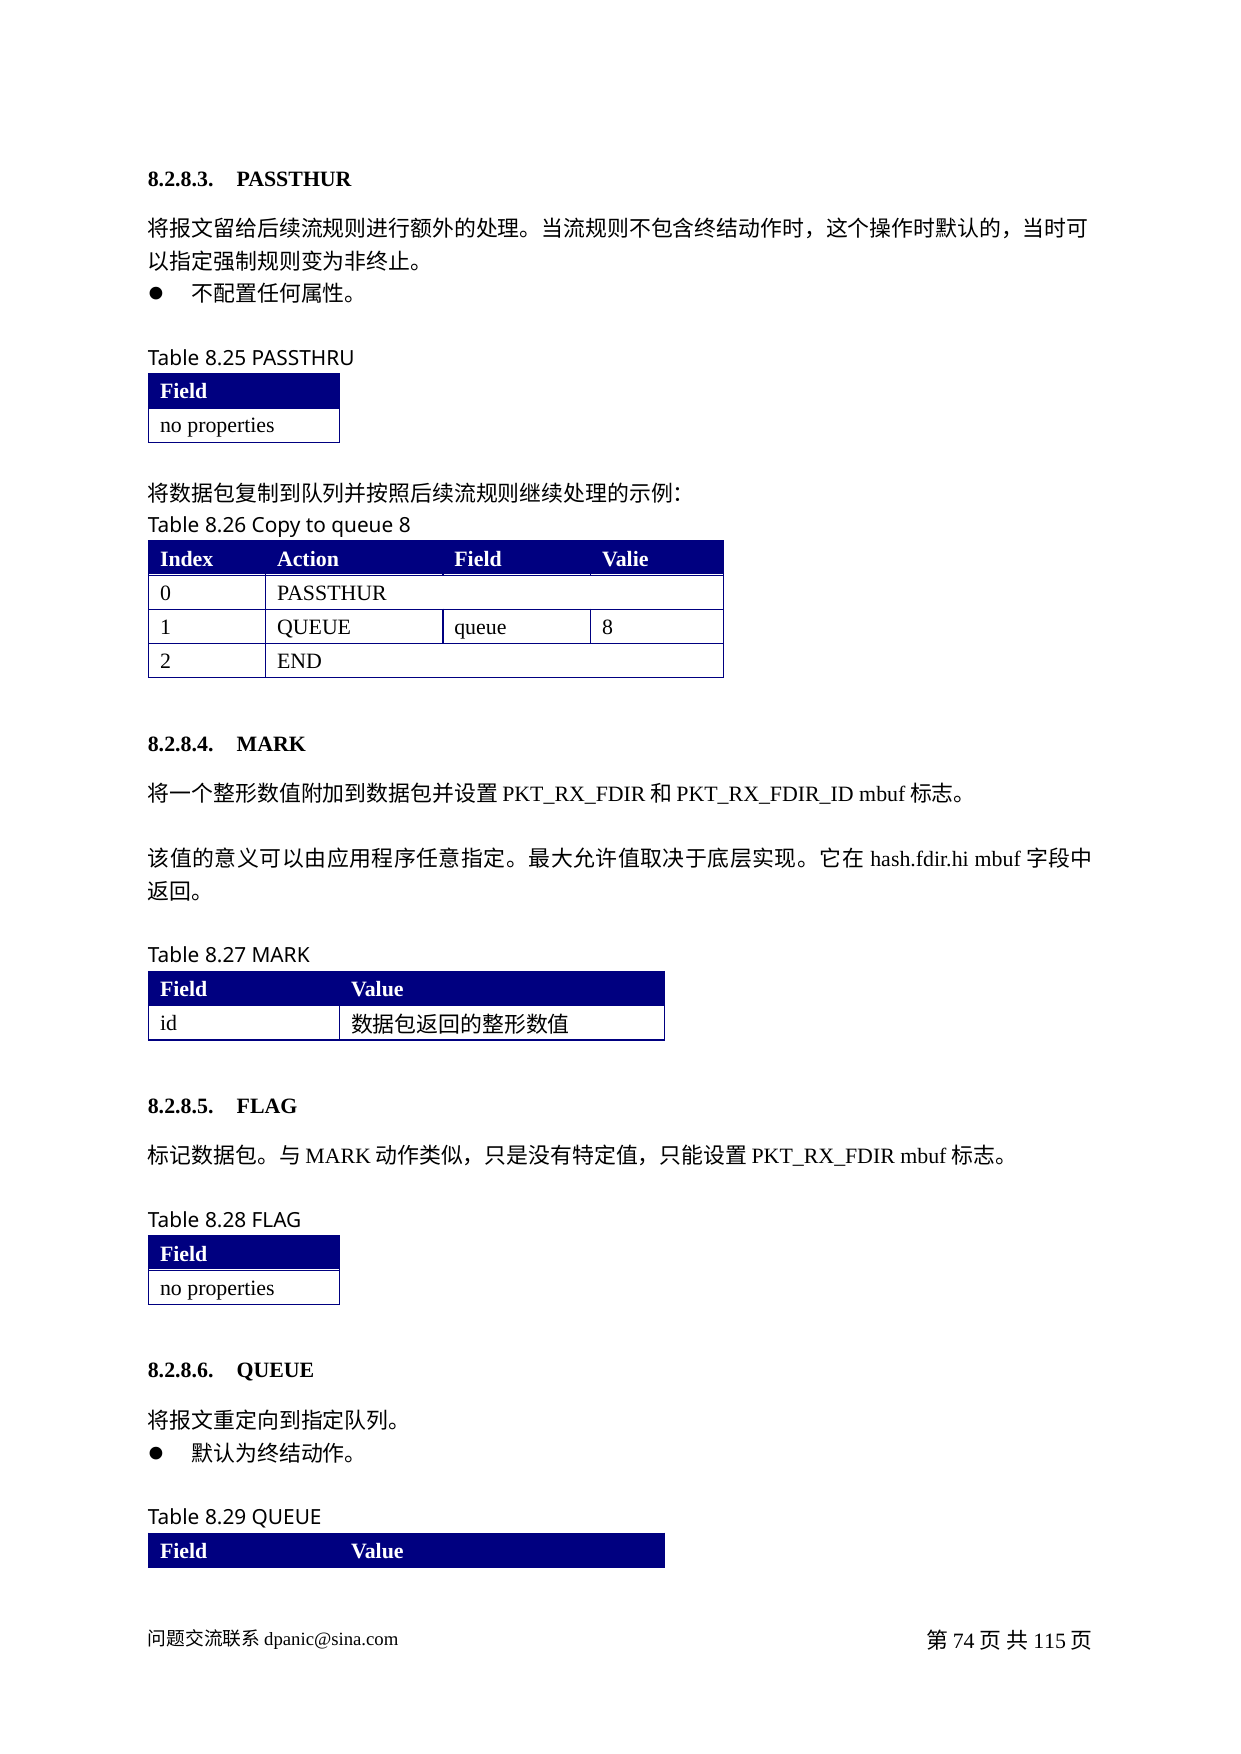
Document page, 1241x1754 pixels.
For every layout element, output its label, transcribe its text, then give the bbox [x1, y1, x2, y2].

table_cell no properties [149, 1271, 339, 1303]
text Table 8.28 FLAG [148, 1203, 1092, 1235]
table_header Index [149, 542, 265, 574]
table_cell PASSTHUR [266, 576, 723, 608]
text 该值的意义可以由应用程序任意指定。最大允许值取决于底层实现。它在hash.fdir.hi mbuf字段中返回。 [148, 841, 1092, 906]
subtitle FLAG [148, 1089, 1092, 1122]
table_header Value [340, 1534, 664, 1567]
table_cell no properties [149, 409, 339, 441]
list 不配置任何属性。 [148, 276, 1092, 308]
subtitle MARK [148, 727, 1092, 759]
table_header Value [340, 972, 664, 1005]
table_cell 2 [149, 644, 265, 677]
table_header Field [149, 1534, 339, 1567]
table_header Valie [591, 542, 723, 574]
table_cell 8 [591, 610, 723, 643]
table_cell 数据包返回的整形数值 [340, 1006, 664, 1039]
text 将一个整形数值附加到数据包并设置PKT_RX_FDIR和PKT_RX_FDIR_ID mbuf标志。 [148, 776, 1092, 808]
table_header Field [444, 542, 590, 574]
subtitle QUEUE [148, 1354, 1092, 1386]
text 将报文留给后续流规则进行额外的处理。当流规则不包含终结动作时，这个操作时默认的，当时可以指定强制规则变为非终止。 [148, 211, 1092, 276]
table_header Field [149, 1237, 339, 1269]
table_cell 0 [149, 576, 265, 608]
text Table 8.26 Copy to queue 8 [148, 508, 1092, 540]
subtitle PASSTHUR [148, 162, 1092, 194]
table_header Field [149, 375, 339, 407]
text 将报文重定向到指定队列。 [148, 1403, 1092, 1435]
text 标记数据包。与MARK动作类似，只是没有特定值，只能设置PKT_RX_FDIR mbuf标志。 [148, 1138, 1092, 1170]
table_cell 1 [149, 610, 265, 643]
text 将数据包复制到队列并按照后续流规则继续处理的示例： [148, 475, 1092, 508]
list 默认为终结动作。 [148, 1435, 1092, 1468]
table_cell queue [444, 610, 590, 643]
table_cell QUEUE [266, 610, 442, 643]
text Table 8.25 PASSTHRU [148, 341, 1092, 373]
text Table 8.27 MARK [148, 938, 1092, 971]
text Table 8.29 QUEUE [148, 1500, 1092, 1533]
table_header Action [266, 542, 442, 574]
table_cell END [266, 644, 723, 677]
table_cell id [149, 1006, 339, 1039]
table_header Field [149, 972, 339, 1005]
